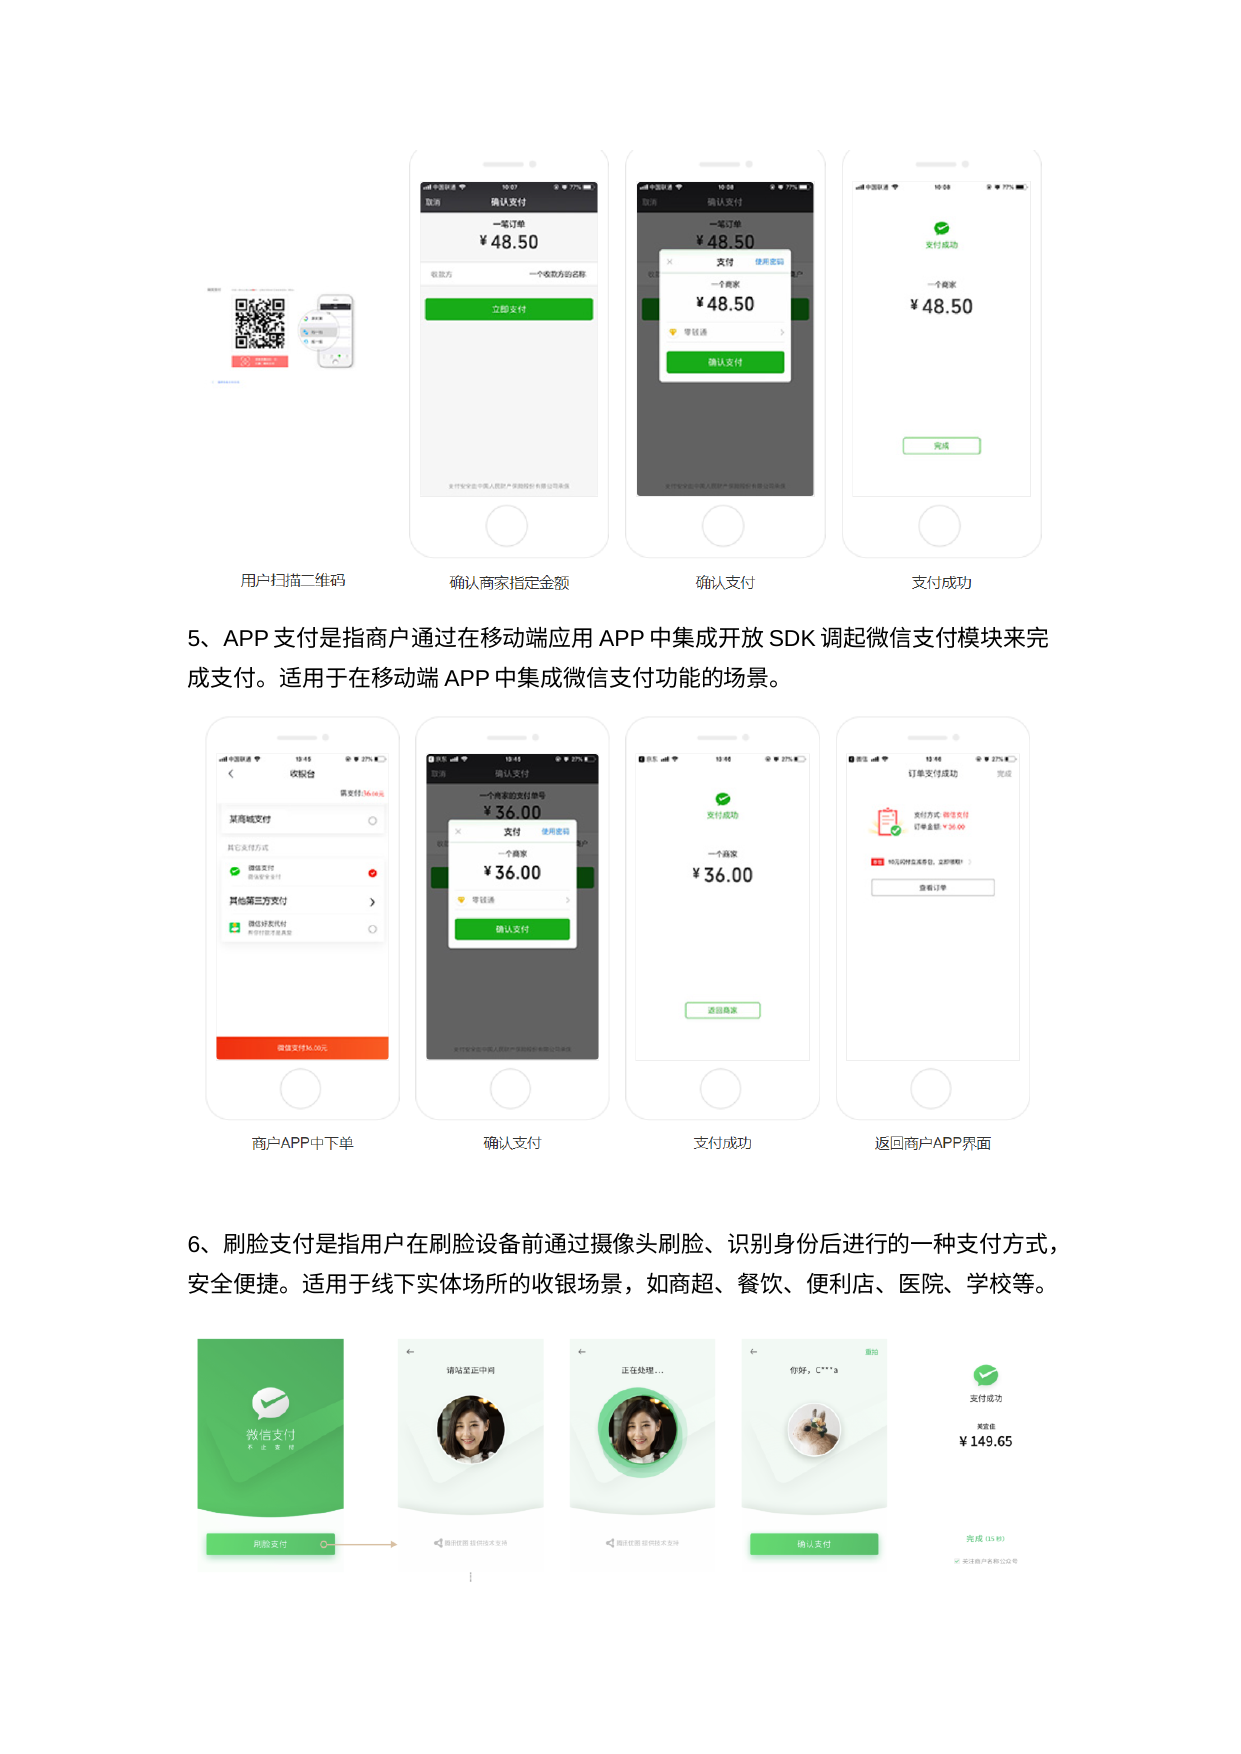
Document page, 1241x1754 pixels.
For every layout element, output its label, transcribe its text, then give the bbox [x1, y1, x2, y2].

text 5、APP支付是指商户通过在移动端应用APP中集成开放SDK调起微信支付模块来完成支付。适用于在移动端APP中集成微信支付功能的场景。 [187, 620, 1053, 693]
picture [188, 150, 1052, 602]
text 6、刷脸支付是指用户在刷脸设备前通过摄像头刷脸、识别身份后进行的一种支付方式，安全便捷。适用于线下实体场所的收银场景，如商超、餐饮、便利店、医院、学校等。 [187, 1226, 1053, 1299]
picture [188, 1317, 1052, 1582]
picture [188, 712, 1052, 1159]
